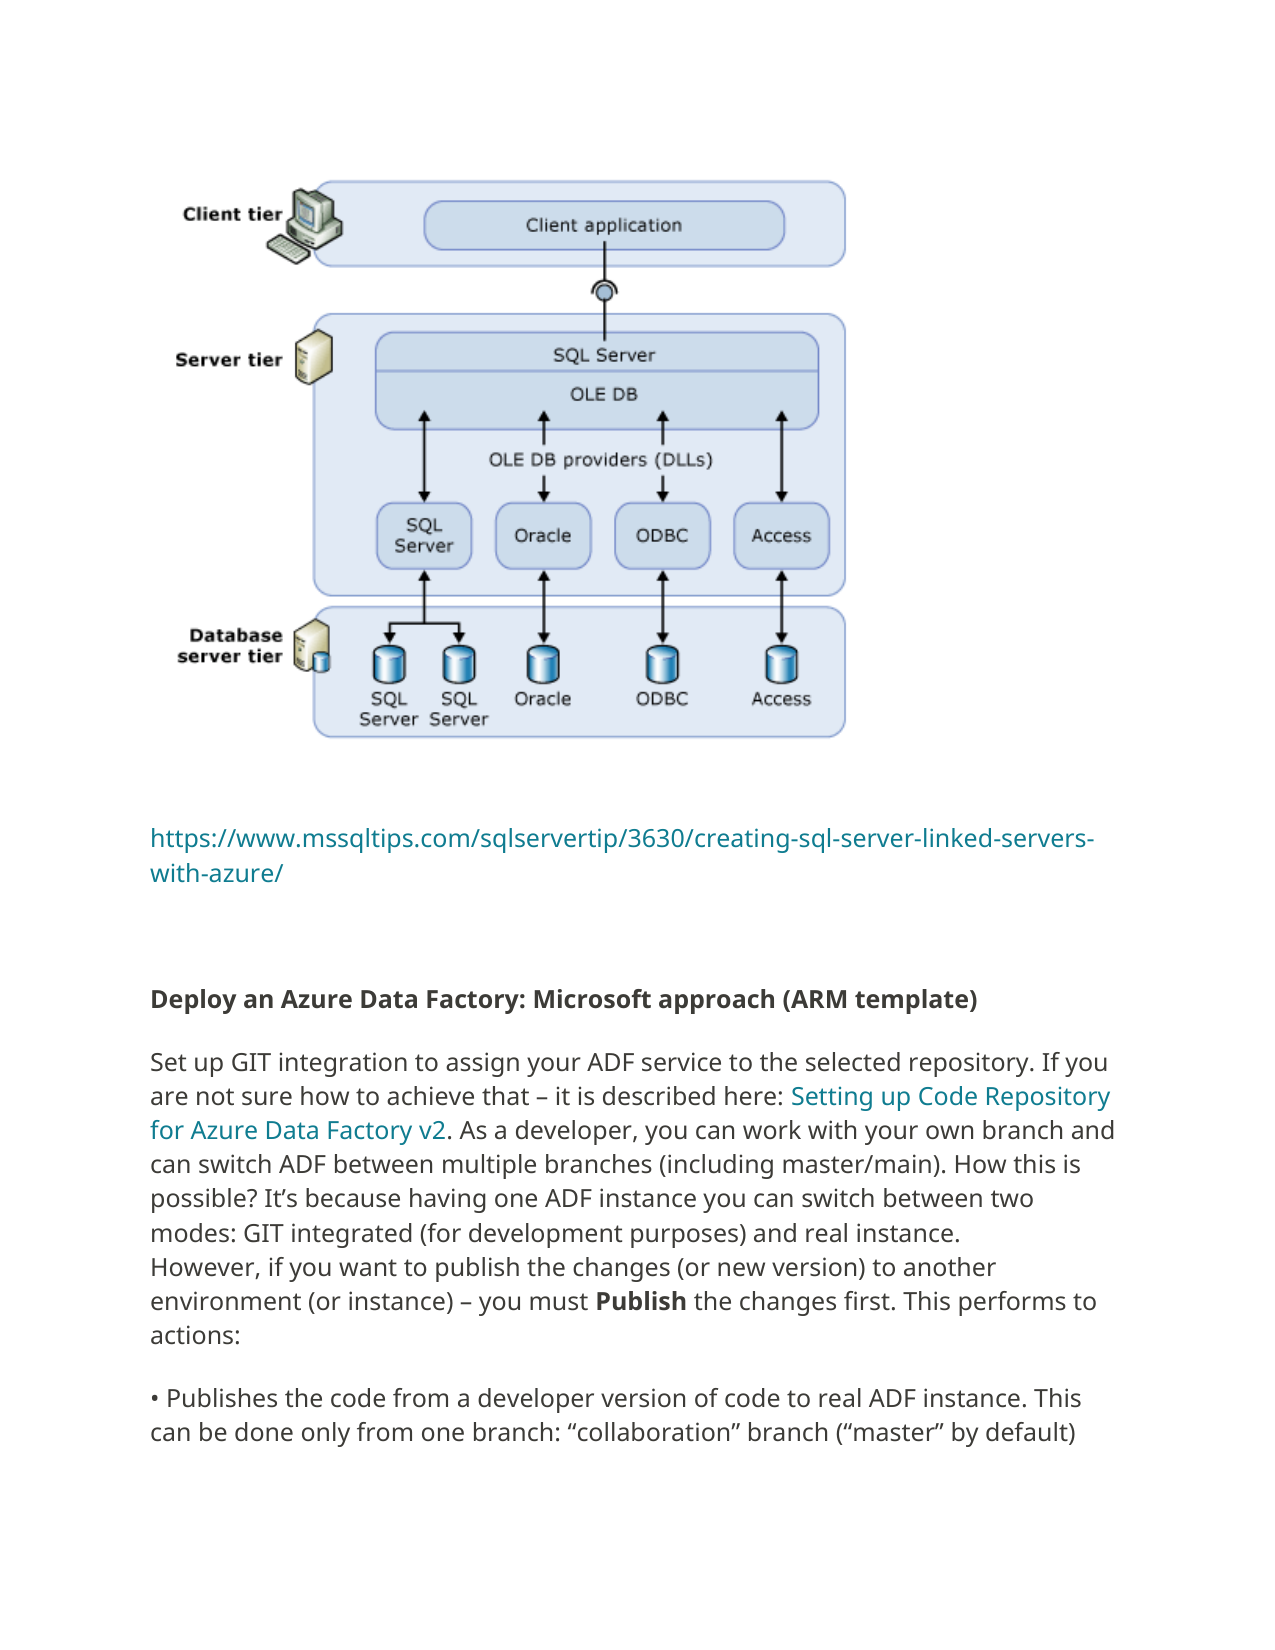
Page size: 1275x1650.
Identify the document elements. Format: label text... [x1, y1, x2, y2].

picture [150, 150, 965, 758]
text https://www.mssqltips.com/sqlservertip/3630/creating-sql-server-linked-servers-with-azure/ [150, 821, 1125, 889]
text Set up GIT integration to assign your ADF service to the selected repository. If you are not sure how to achieve that – it is described here: Setting up Code Repository for Azure Data Factory v2. As a developer, you can work with your own branch and can switch ADF between multiple branches (including master/main). How this is possible? It’s because having one ADF instance you can switch between two modes: GIT integrated (for development purposes) and real instance. However, if you want to publish the changes (or new version) to another environment (or instance) – you must Publish the changes first. This performs to actions: [150, 1045, 1125, 1351]
text Deploy an Azure Data Factory: Microsoft approach (ARM template) [150, 982, 1125, 1016]
text • Publishes the code from a developer version of code to real ADF instance. This can be done only from one branch: “collaboration” branch (“master” by default) [150, 1381, 1125, 1449]
